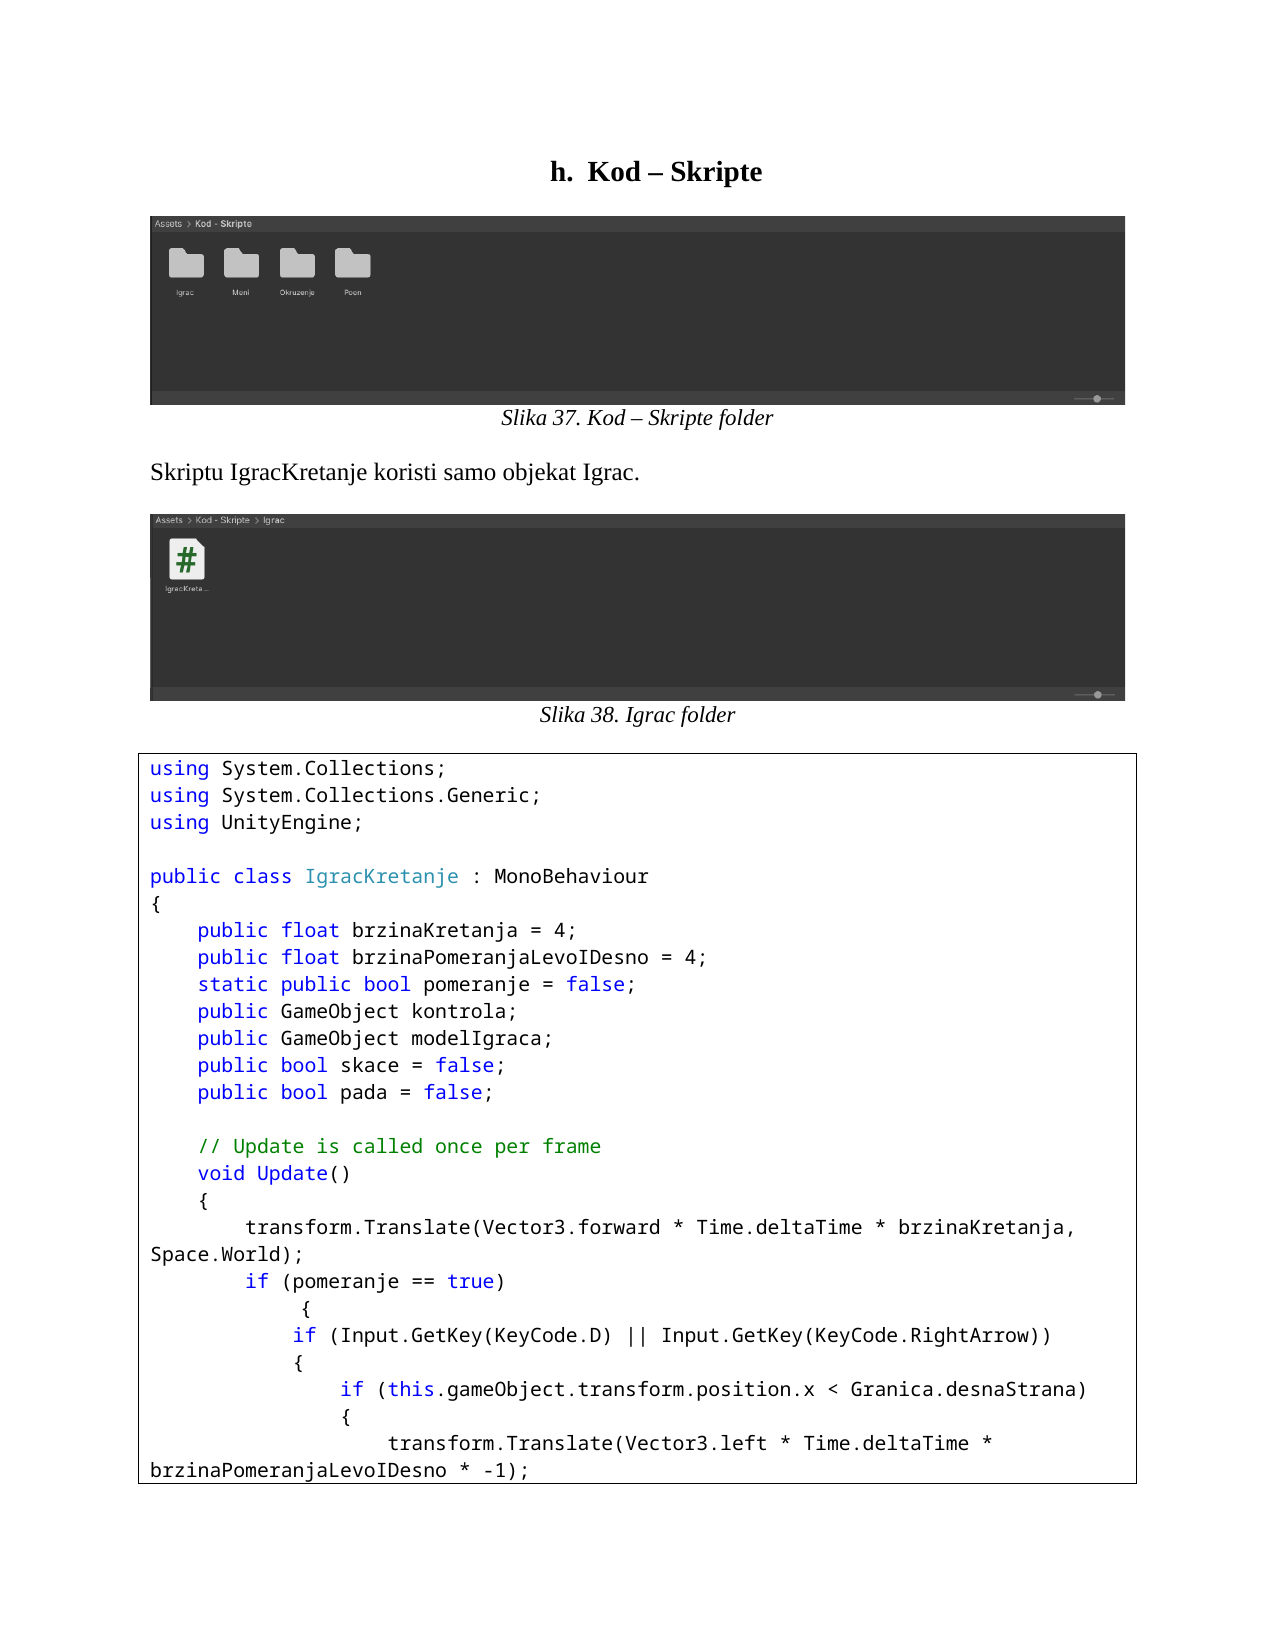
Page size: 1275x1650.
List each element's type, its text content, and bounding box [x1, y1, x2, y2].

picture [150, 216, 1125, 405]
subtitle Kod – Skripte [187, 154, 1125, 188]
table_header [139, 754, 1136, 1483]
picture [150, 514, 1125, 701]
text Slika 38. Igrac folder [150, 701, 1125, 727]
text Slika 37. Kod – Skripte folder [150, 405, 1125, 431]
text Skriptu IgracKretanje koristi samo objekat Igrac. [150, 457, 1125, 486]
